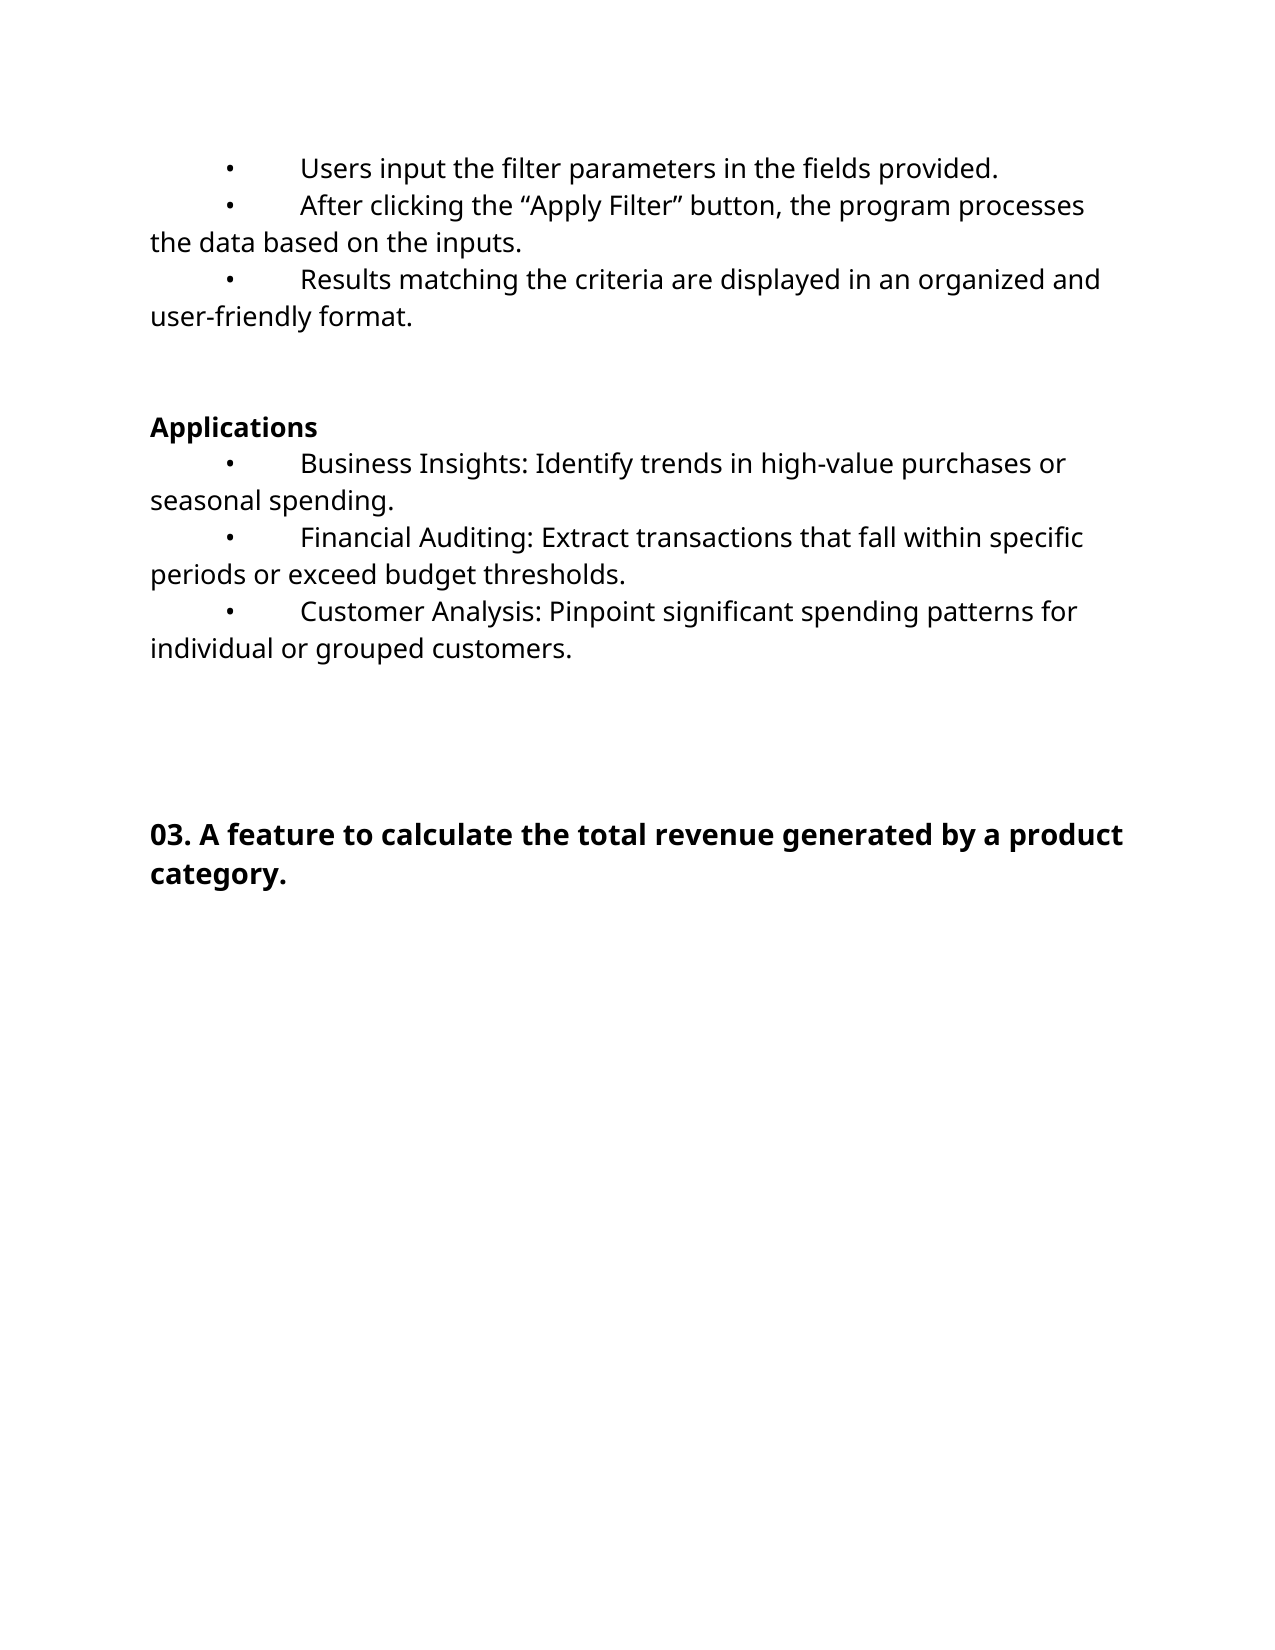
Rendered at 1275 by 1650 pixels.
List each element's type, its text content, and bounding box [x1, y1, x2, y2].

text • After clicking the “Apply Filter” button, the program processes the data based on the inputs. [150, 187, 1125, 261]
text Applications [150, 408, 1125, 445]
text • Business Insights: Identify trends in high-value purchases or seasonal spending. [150, 445, 1125, 519]
text 03. A feature to calculate the total revenue generated by a product category. [150, 814, 1125, 893]
text • Results matching the criteria are displayed in an organized and user-friendly format. [150, 261, 1125, 334]
text • Customer Analysis: Pinpoint significant spending patterns for individual or grouped customers. [150, 592, 1125, 666]
text • Users input the filter parameters in the fields provided. [150, 150, 1125, 187]
text • Financial Auditing: Extract transactions that fall within specific periods or exceed budget thresholds. [150, 519, 1125, 592]
